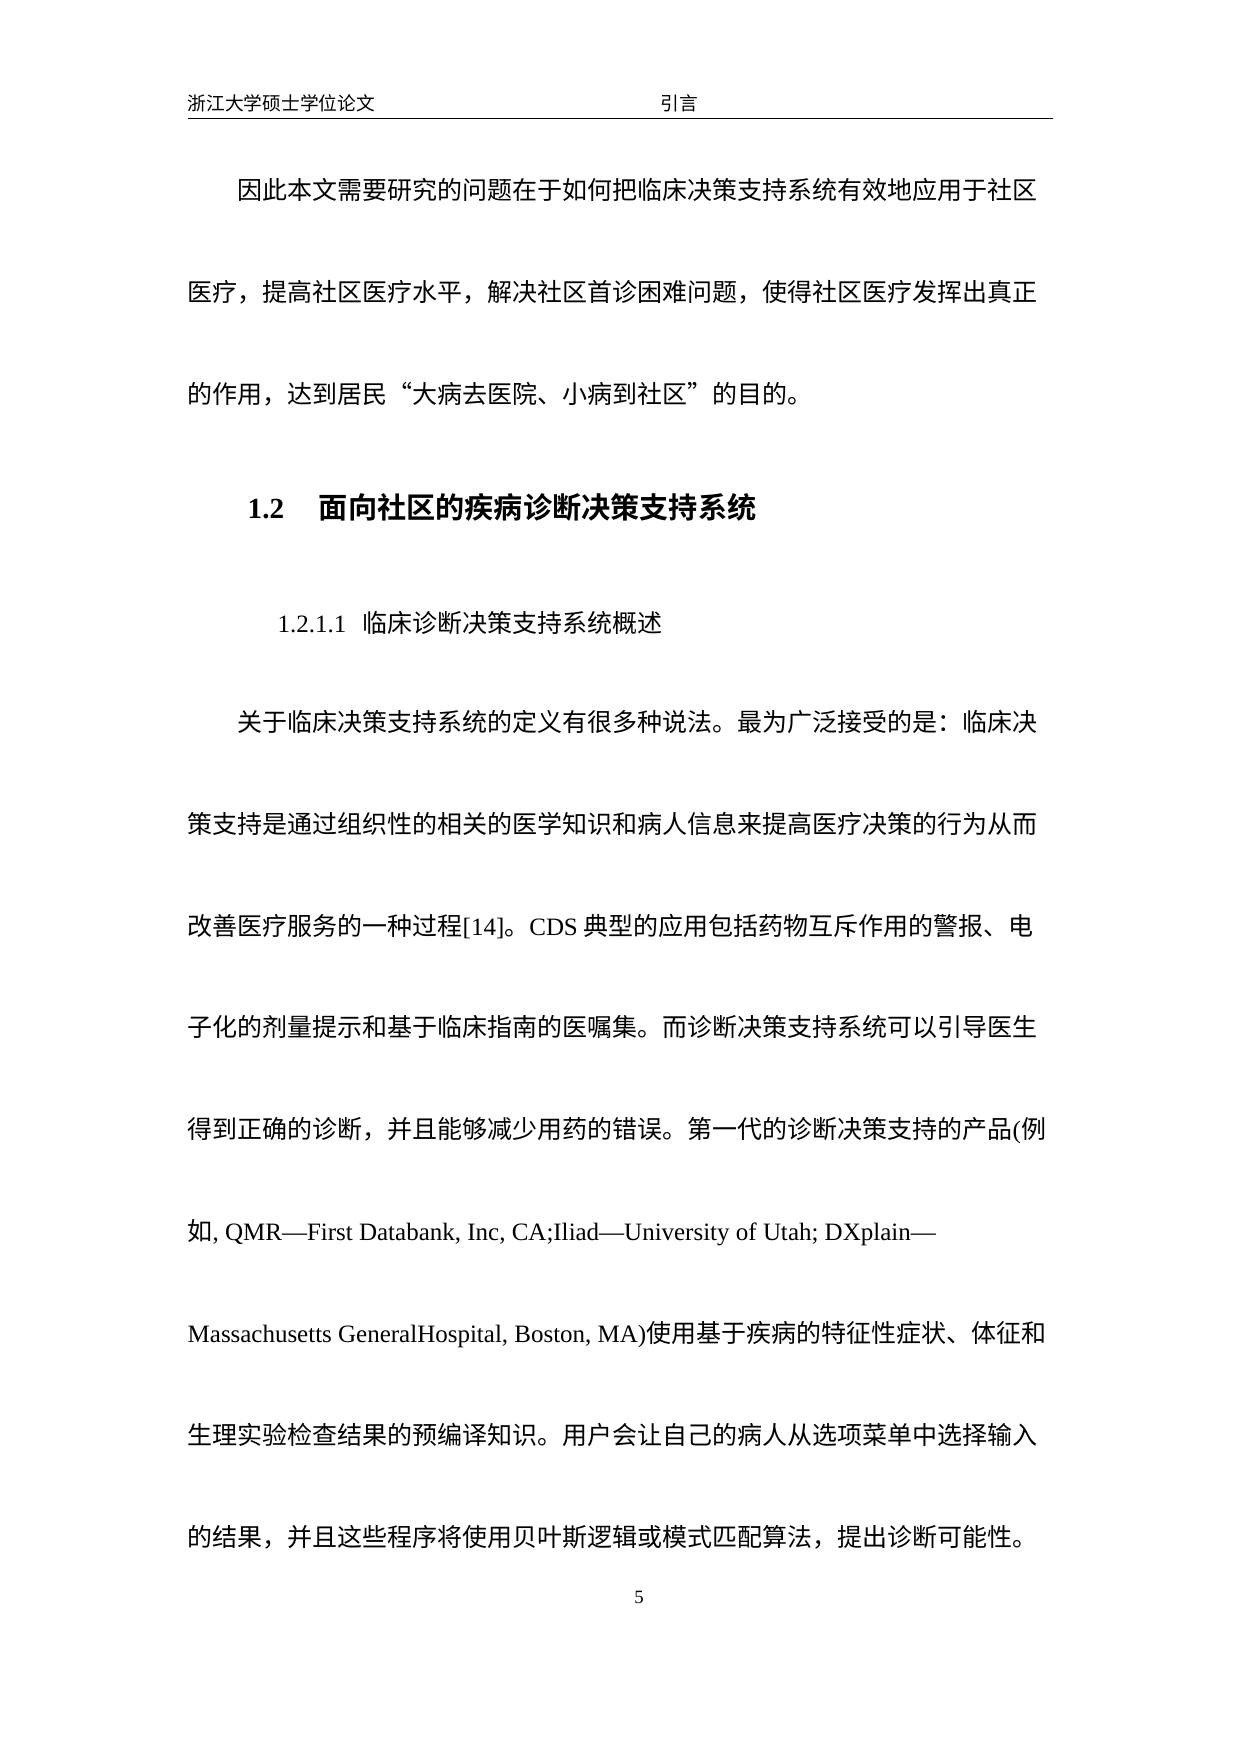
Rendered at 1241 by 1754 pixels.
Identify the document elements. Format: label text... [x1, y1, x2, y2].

text 因此本文需要研究的问题在于如何把临床决策支持系统有效地应用于社区医疗，提高社区医疗水平，解决社区首诊困难问题，使得社区医疗发挥出真正的作用，达到居民“大病去医院、小病到社区”的目的。 [187, 155, 1053, 427]
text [187, 686, 1053, 1569]
subtitle 面向社区的疾病诊断决策支持系统 [247, 472, 1053, 540]
subtitle 临床诊断决策支持系统概述 [277, 588, 1053, 656]
